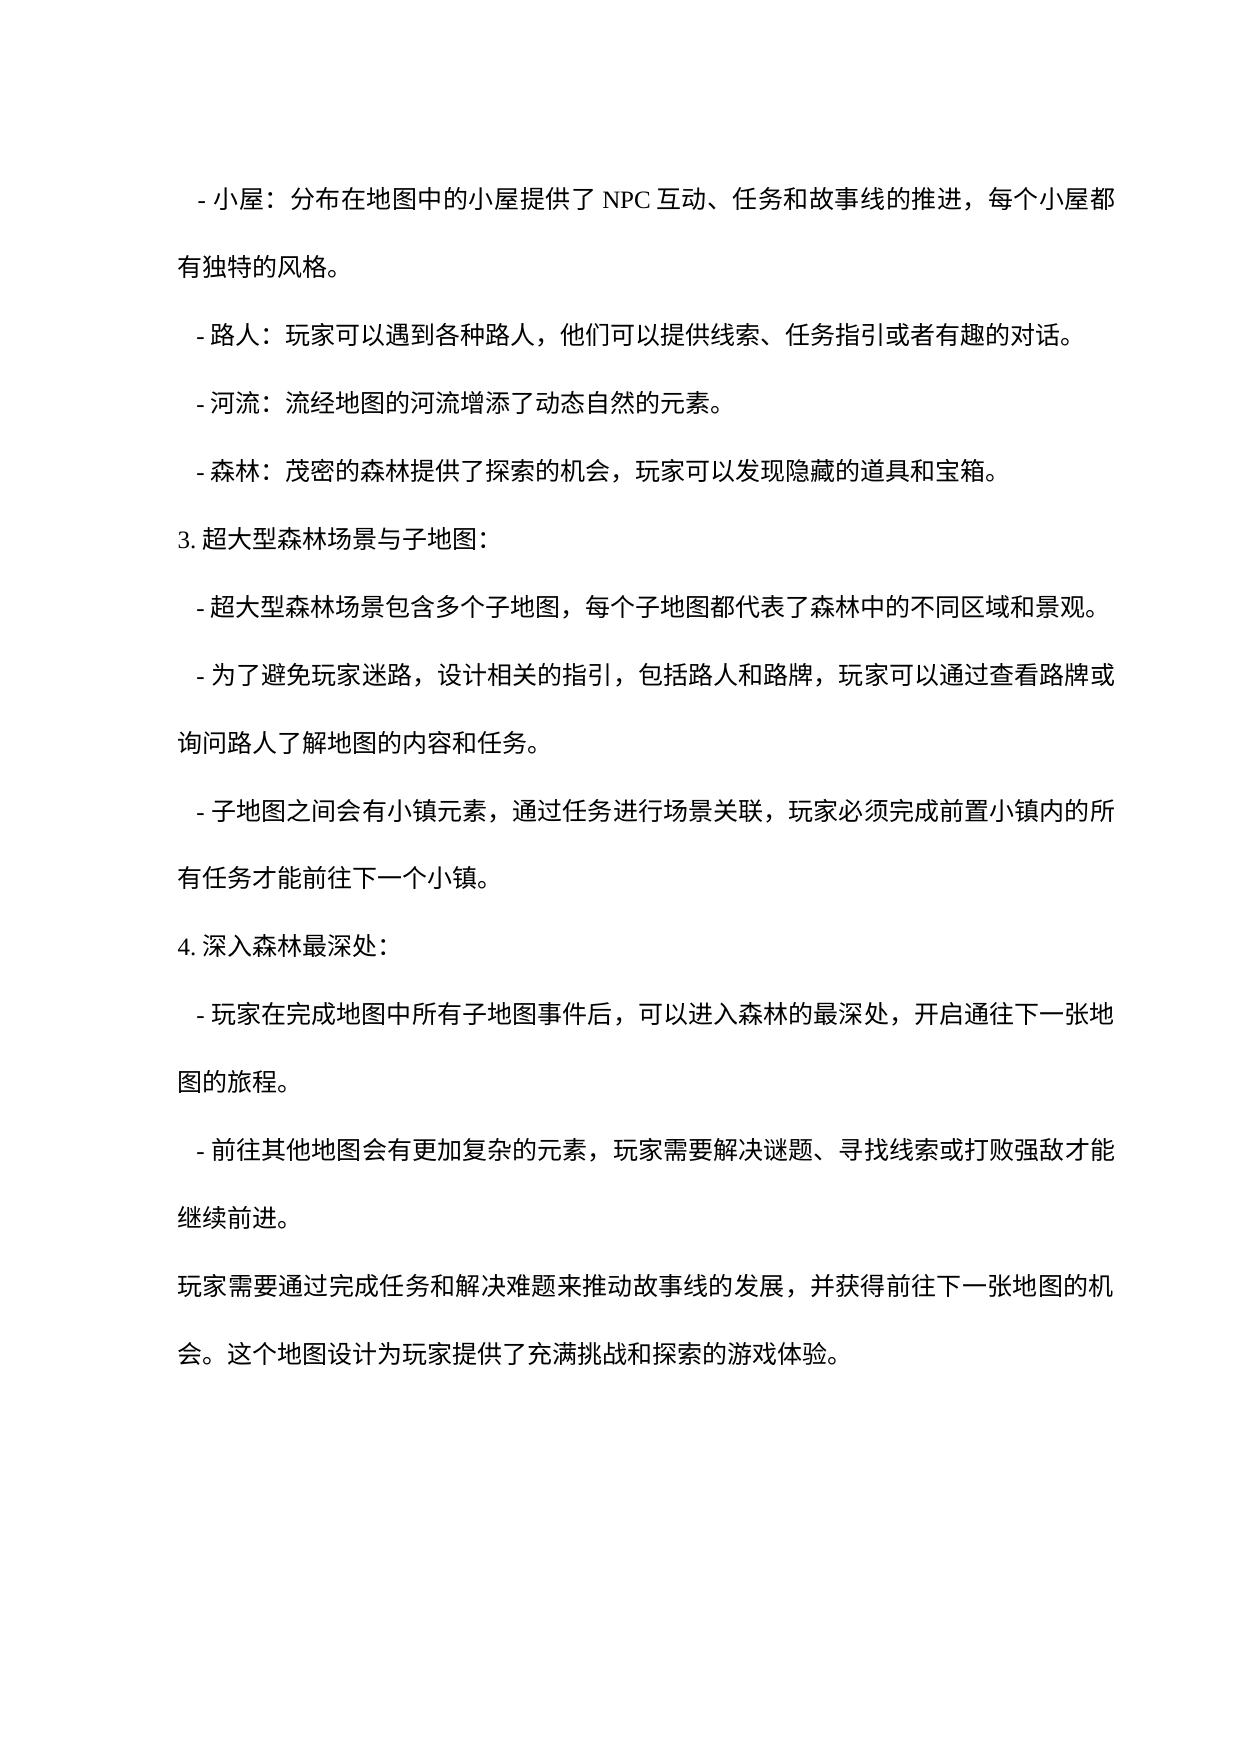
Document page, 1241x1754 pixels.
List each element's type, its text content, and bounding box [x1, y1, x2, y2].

text - 为了避免玩家迷路，设计相关的指引，包括路人和路牌，玩家可以通过查看路牌或询问路人了解地图的内容和任务。 [177, 639, 1116, 775]
text - 玩家在完成地图中所有子地图事件后，可以进入森林的最深处，开启通往下一张地图的旅程。 [177, 979, 1116, 1115]
text - 超大型森林场景包含多个子地图，每个子地图都代表了森林中的不同区域和景观。 [177, 571, 1116, 639]
text 3. 超大型森林场景与子地图： [177, 503, 1116, 571]
text 4. 深入森林最深处： [177, 911, 1116, 979]
text - 前往其他地图会有更加复杂的元素，玩家需要解决谜题、寻找线索或打败强敌才能继续前进。 [177, 1115, 1116, 1251]
text - 森林：茂密的森林提供了探索的机会，玩家可以发现隐藏的道具和宝箱。 [177, 436, 1116, 503]
text - 小屋：分布在地图中的小屋提供了NPC互动、任务和故事线的推进，每个小屋都有独特的风格。 [177, 164, 1116, 300]
text - 河流：流经地图的河流增添了动态自然的元素。 [177, 368, 1116, 436]
text - 子地图之间会有小镇元素，通过任务进行场景关联，玩家必须完成前置小镇内的所有任务才能前往下一个小镇。 [177, 775, 1116, 911]
text 玩家需要通过完成任务和解决难题来推动故事线的发展，并获得前往下一张地图的机会。这个地图设计为玩家提供了充满挑战和探索的游戏体验。 [177, 1251, 1116, 1386]
text - 路人：玩家可以遇到各种路人，他们可以提供线索、任务指引或者有趣的对话。 [177, 300, 1116, 368]
